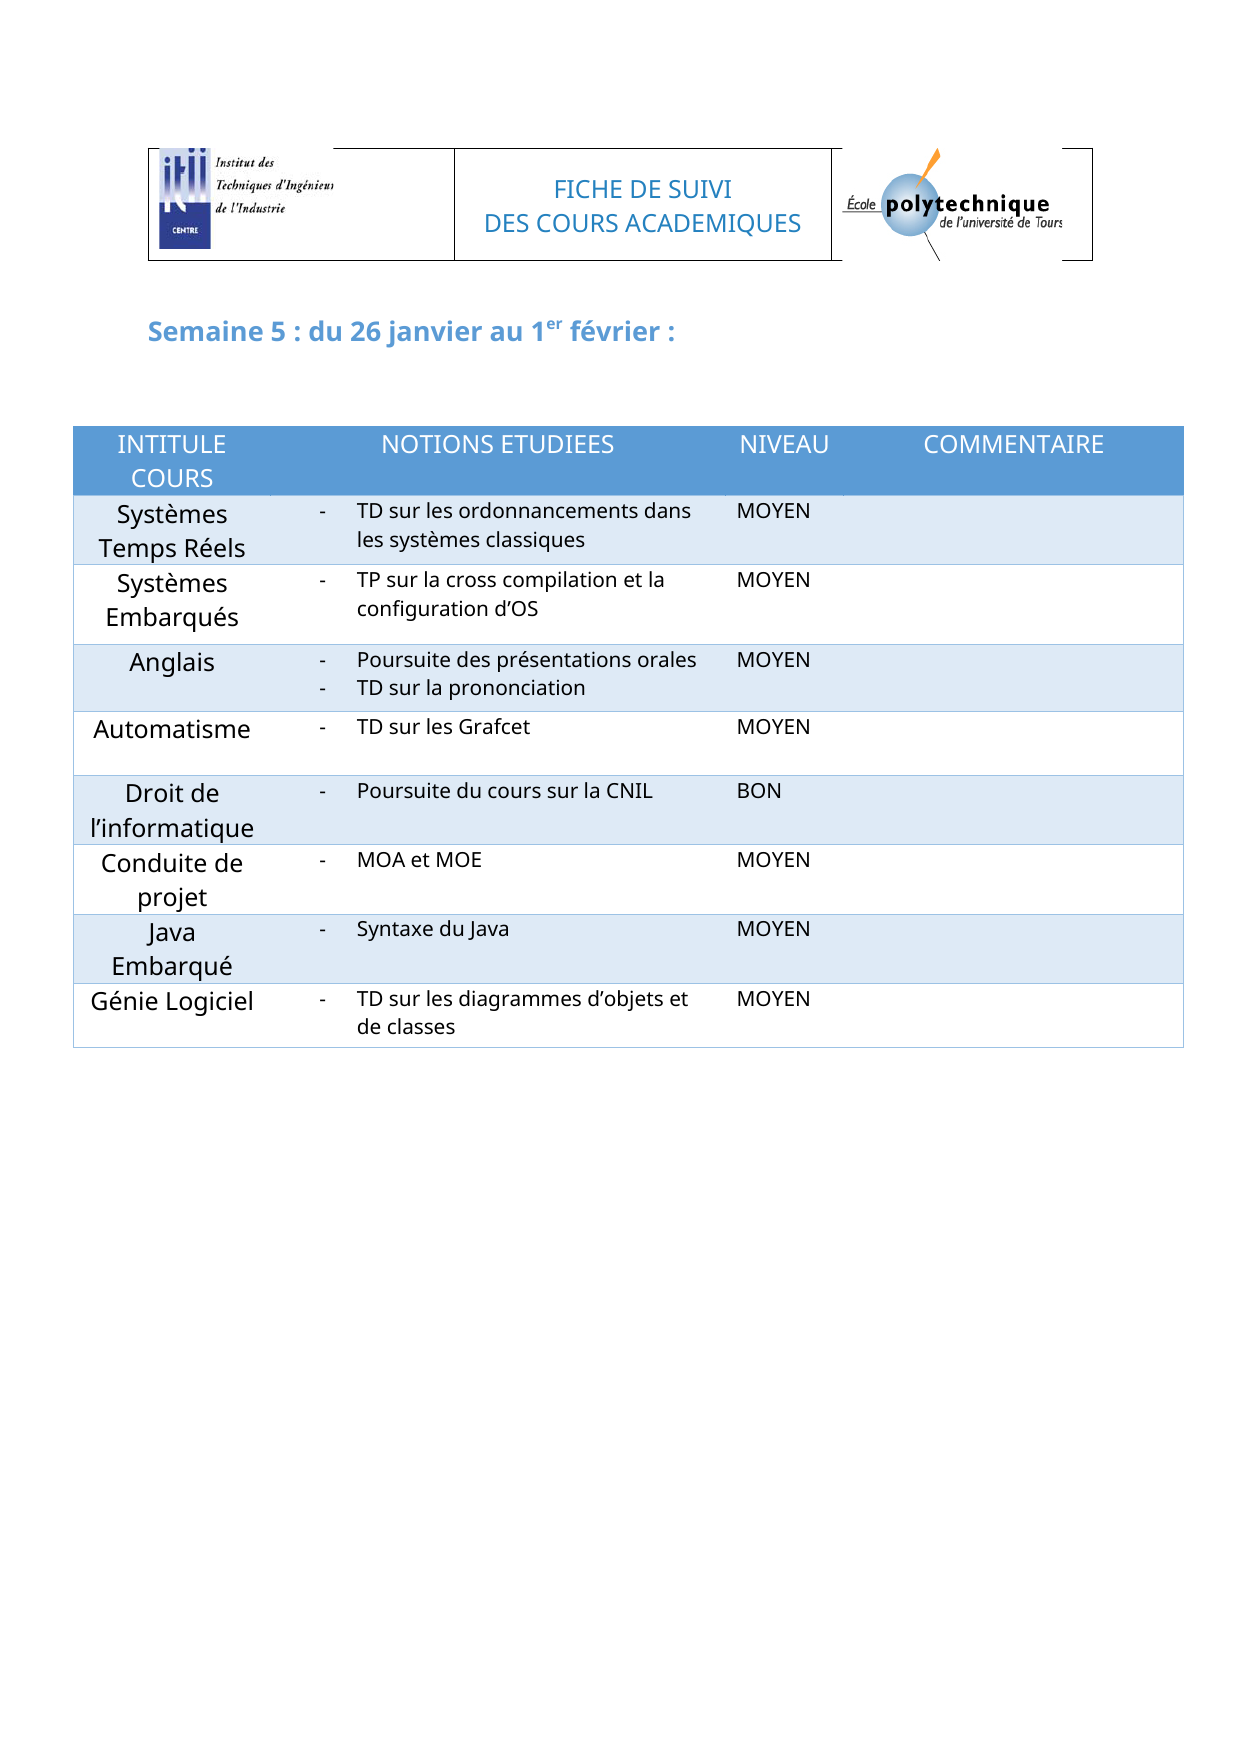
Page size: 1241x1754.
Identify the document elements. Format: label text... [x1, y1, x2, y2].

table_cell MOYEN [725, 915, 858, 983]
table_cell [858, 915, 1183, 983]
table_header [832, 149, 842, 260]
table_cell BON [725, 776, 858, 844]
table_cell TD sur les ordonnancements dans les systèmes classiques [270, 496, 725, 564]
table_cell MOA et MOE [270, 845, 725, 913]
table_cell Systèmes Temps Réels [74, 496, 270, 564]
table_header NIVEAU [726, 427, 843, 495]
table_cell [858, 845, 1183, 913]
table_cell [858, 496, 1183, 564]
table_cell TD sur les Grafcet [270, 712, 725, 775]
picture [842, 148, 1063, 261]
table_cell Poursuite du cours sur la CNIL [270, 776, 725, 844]
table_cell Automatisme [74, 712, 270, 775]
table_header FICHE DE SUIVI DES COURS ACADEMIQUES [455, 149, 831, 260]
table_cell [858, 712, 1183, 775]
table_cell Anglais [74, 645, 270, 711]
table_header INTITULE COURS [74, 427, 270, 495]
table_cell Systèmes Embarqués [74, 565, 270, 644]
table_cell MOYEN [725, 645, 858, 711]
table_cell Java Embarqué [74, 915, 270, 983]
table_cell Syntaxe du Java [270, 915, 725, 983]
table_cell Conduite de projet [74, 845, 270, 913]
table_cell [858, 645, 1183, 711]
table_cell MOYEN [725, 565, 858, 644]
table_cell TP sur la cross compilation et la configuration d’OS [270, 565, 725, 644]
table_cell MOYEN [725, 984, 858, 1047]
table_cell [858, 776, 1183, 844]
table_cell MOYEN [725, 845, 858, 913]
table_header COMMENTAIRE [844, 427, 1183, 495]
subtitle Semaine 5 : du 26 janvier au 1er février : [148, 313, 1093, 349]
table_header NOTIONS ETUDIEES [271, 427, 725, 495]
table_cell MOYEN [725, 712, 858, 775]
table_header [1063, 149, 1092, 260]
table_cell TD sur les diagrammes d’objets et de classes [270, 984, 725, 1047]
table_header [149, 149, 454, 260]
table_cell Droit de l’informatique [74, 776, 270, 844]
table_cell [858, 565, 1183, 644]
table_cell MOYEN [725, 496, 858, 564]
table_cell [858, 984, 1183, 1047]
table_cell Poursuite des présentations orales TD sur la prononciation [270, 645, 725, 711]
table_cell Génie Logiciel [74, 984, 270, 1047]
